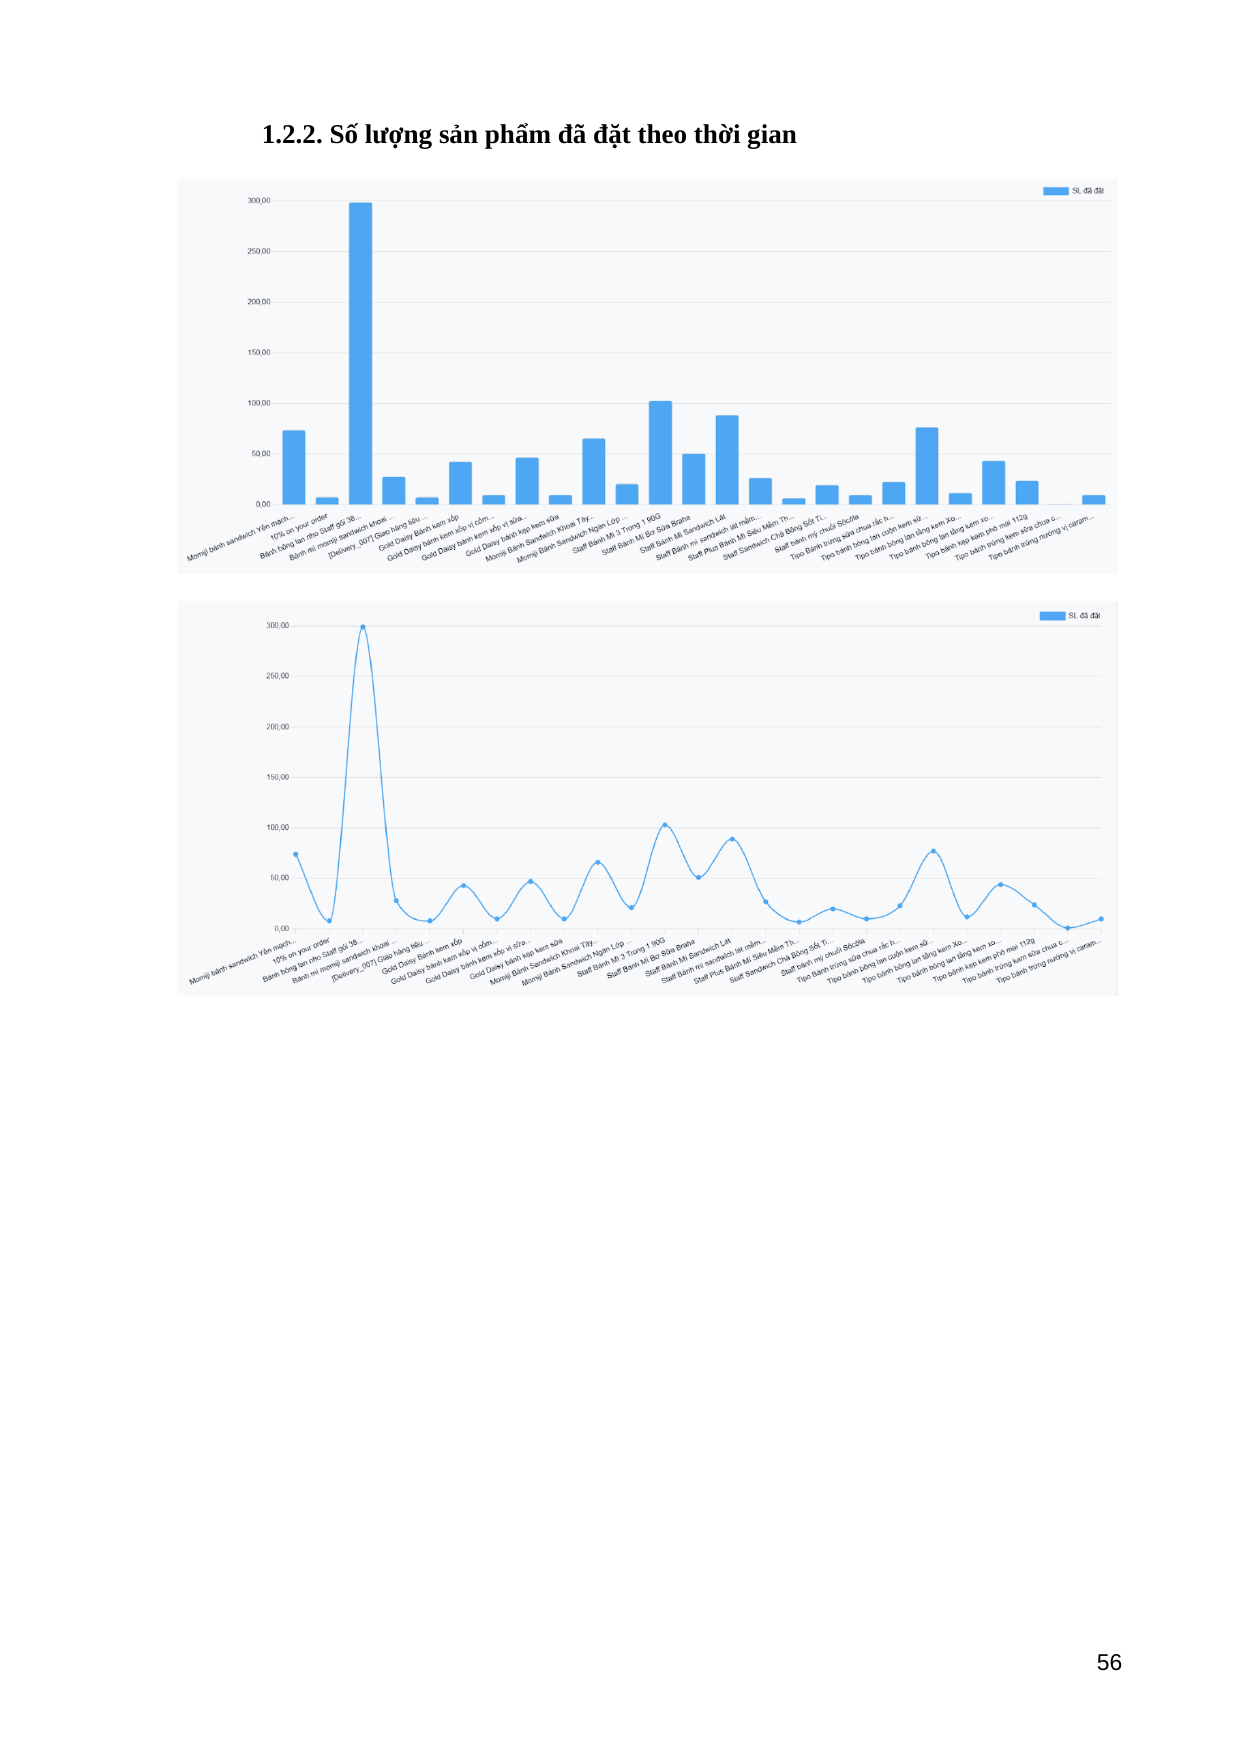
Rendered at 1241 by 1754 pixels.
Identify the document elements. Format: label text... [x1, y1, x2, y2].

picture [177, 179, 1118, 574]
picture [177, 601, 1118, 996]
subtitle 1.2.2. Số lượng sản phẩm đã đặt theo thời gian [262, 118, 1122, 149]
